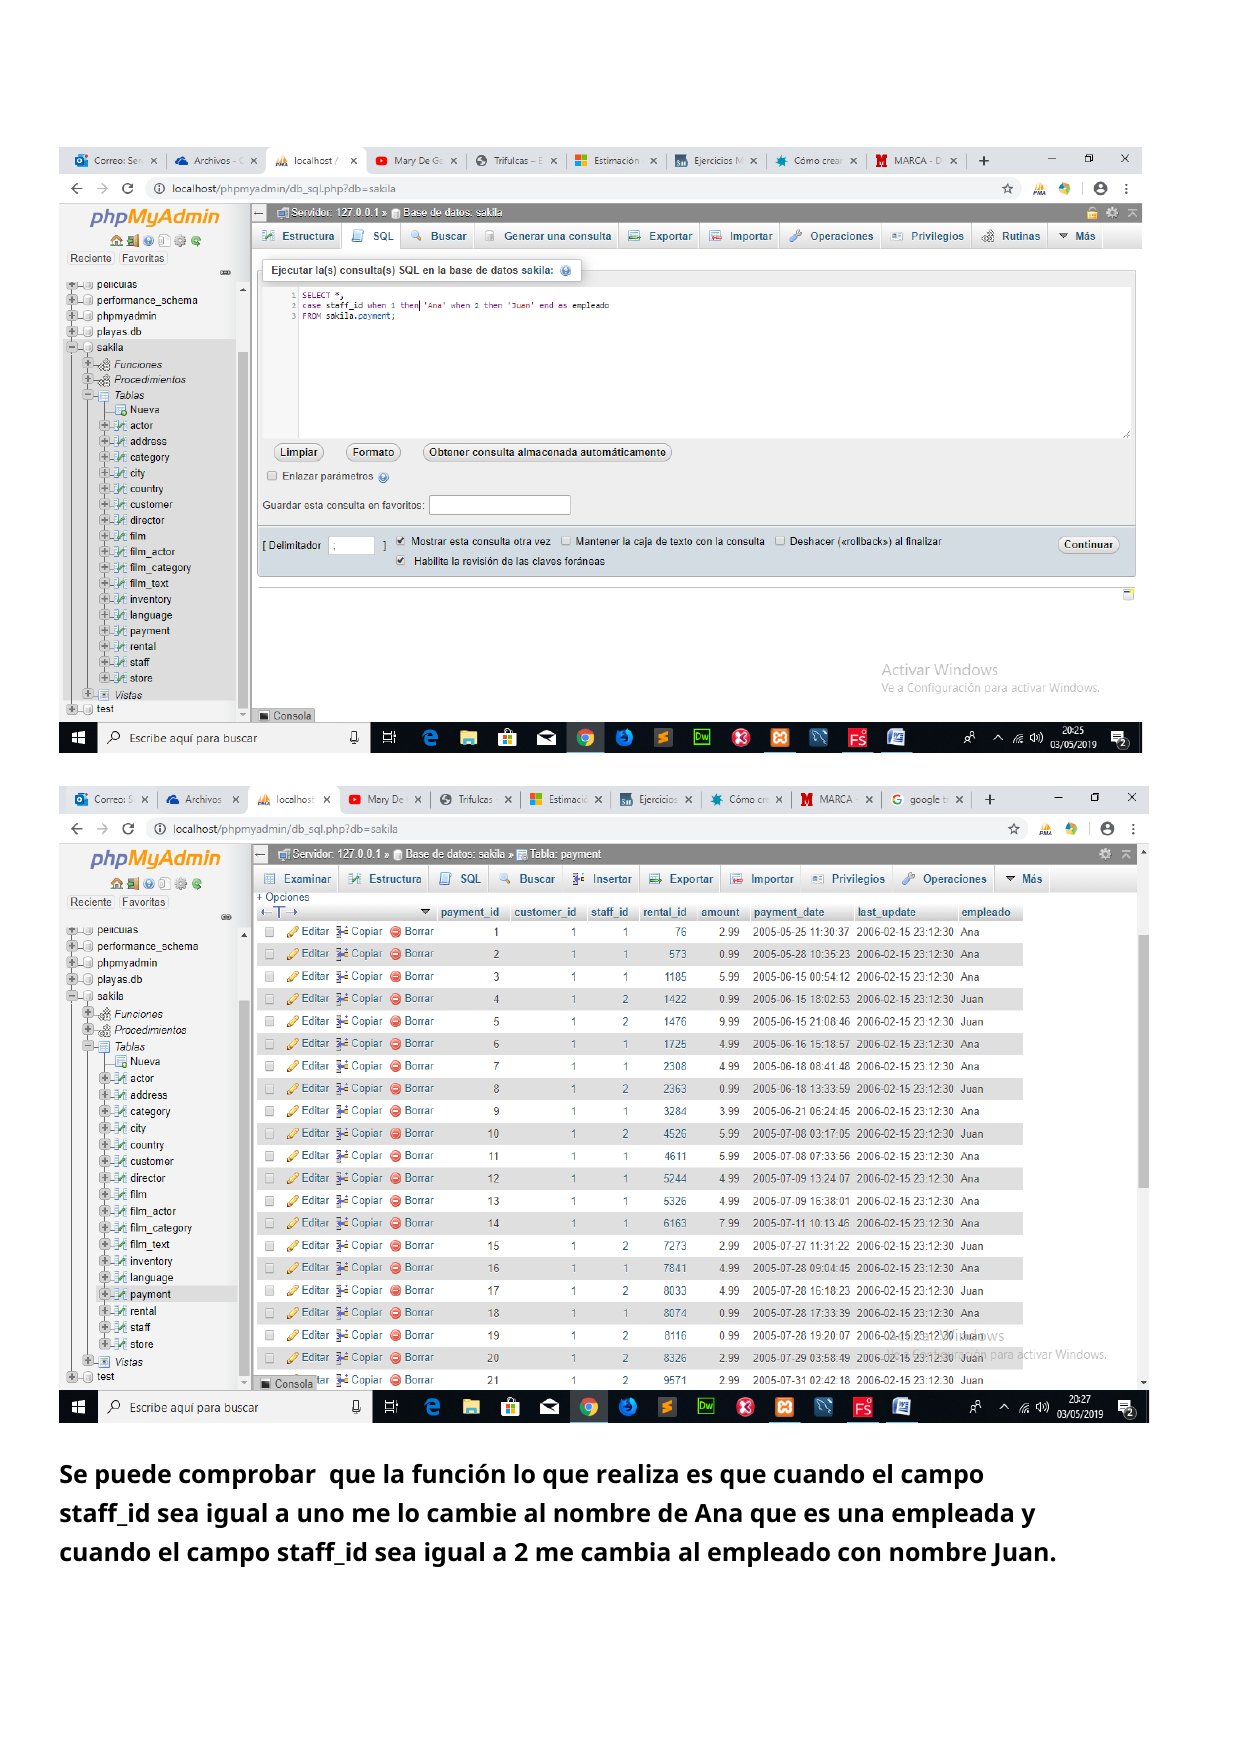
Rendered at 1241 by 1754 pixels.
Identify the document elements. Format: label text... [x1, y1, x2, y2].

picture [59, 786, 1150, 1423]
picture [59, 147, 1143, 753]
text Se puede comprobar que la función lo que realiza es que cuando el campo staff_id sea igual a uno me lo cambie al nombre de Ana que es una empleada y cuando el campo staff_id sea igual a 2 me cambia al empleado con nombre Juan. [59, 1456, 1063, 1569]
